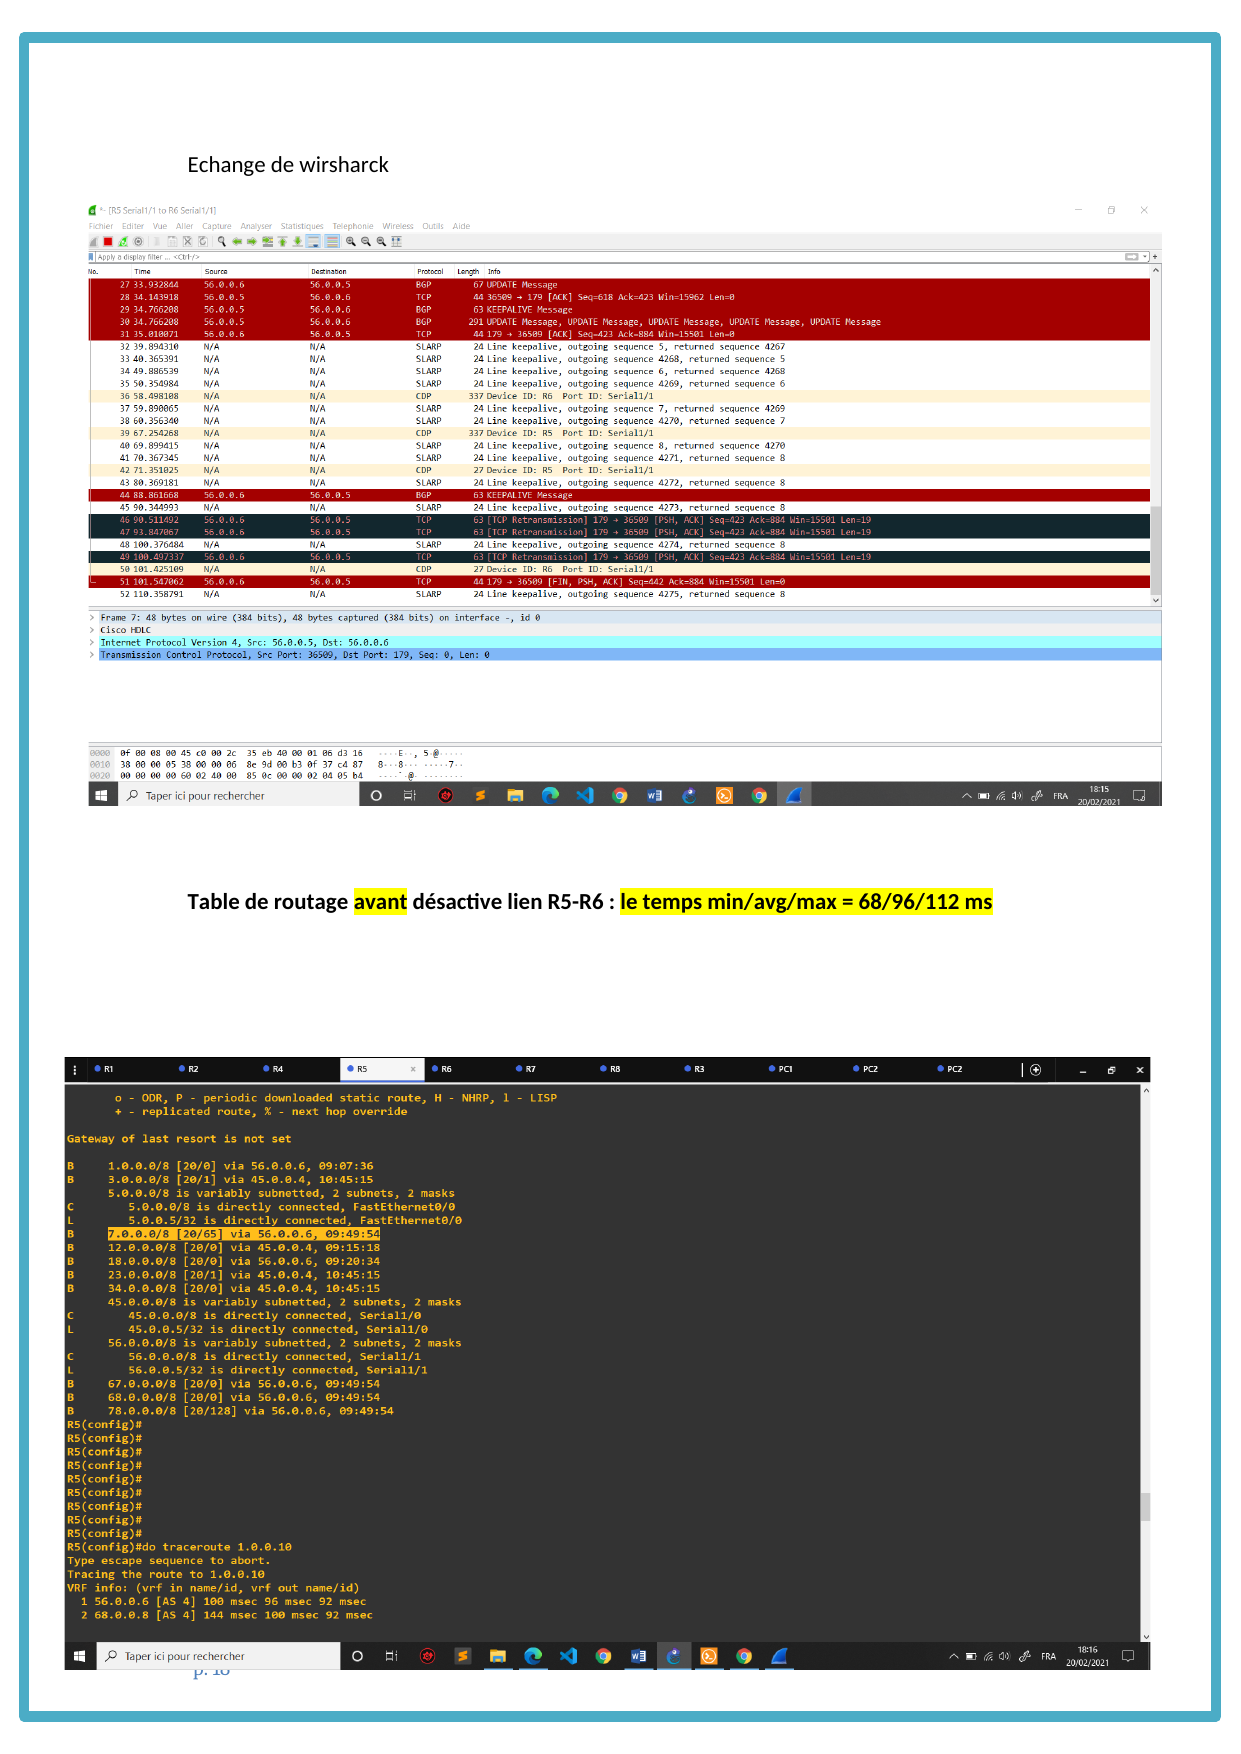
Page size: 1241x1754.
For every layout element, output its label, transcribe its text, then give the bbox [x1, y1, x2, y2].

text Table de routage avant désactive lien R5-R6 : le temps min/avg/max = 68/96/112 ms [187, 887, 1053, 915]
text Echange de wirsharck [187, 150, 1053, 178]
picture [88, 203, 1162, 806]
picture [64, 1057, 1151, 1670]
